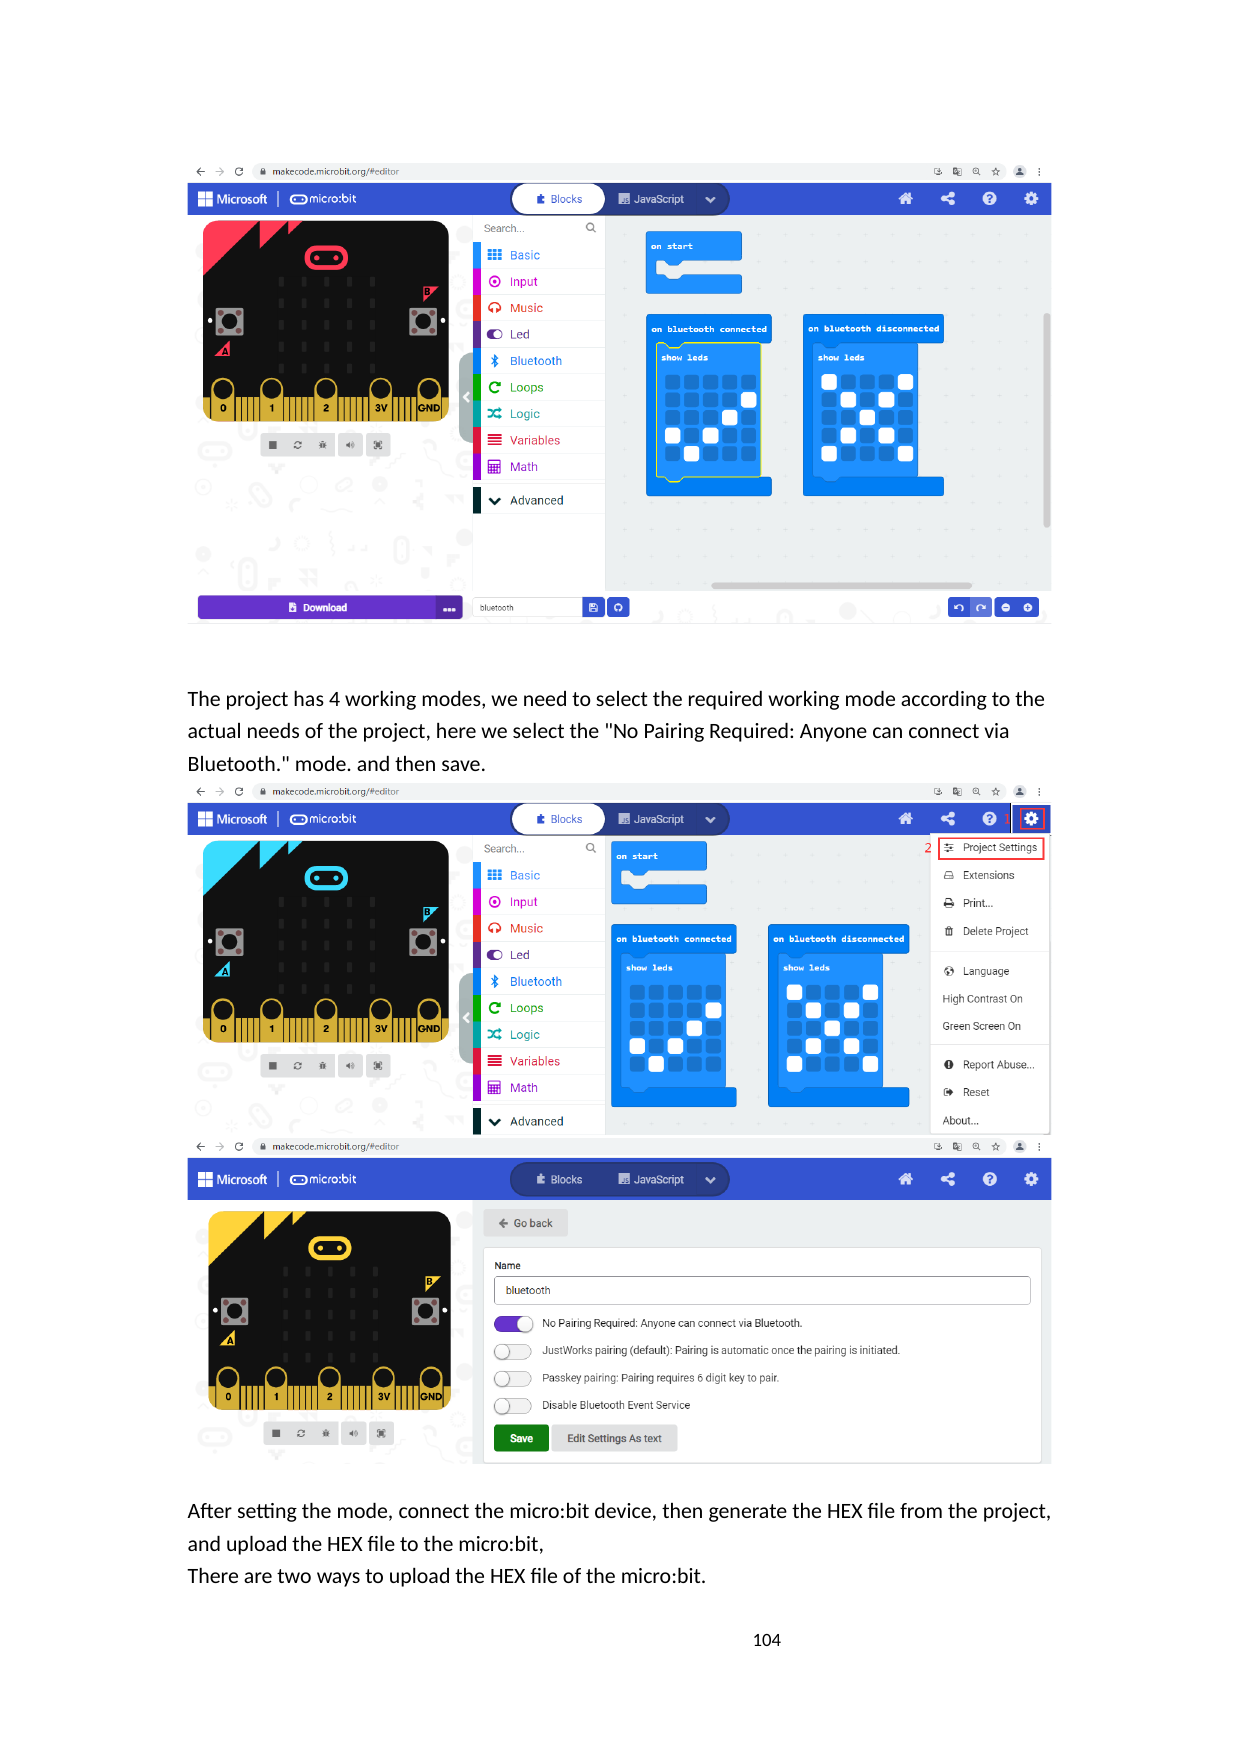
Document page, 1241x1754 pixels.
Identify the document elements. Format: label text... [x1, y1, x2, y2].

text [187, 162, 1053, 649]
text There are two ways to upload the HEX file of the micro:bit. [187, 1559, 1053, 1592]
picture [187, 782, 1052, 1135]
picture [187, 162, 1052, 624]
text After setting the mode, connect the micro:bit device, then generate the HEX file from the project, and upload the HEX file to the micro:bit, [187, 1494, 1053, 1559]
picture [187, 1137, 1052, 1464]
